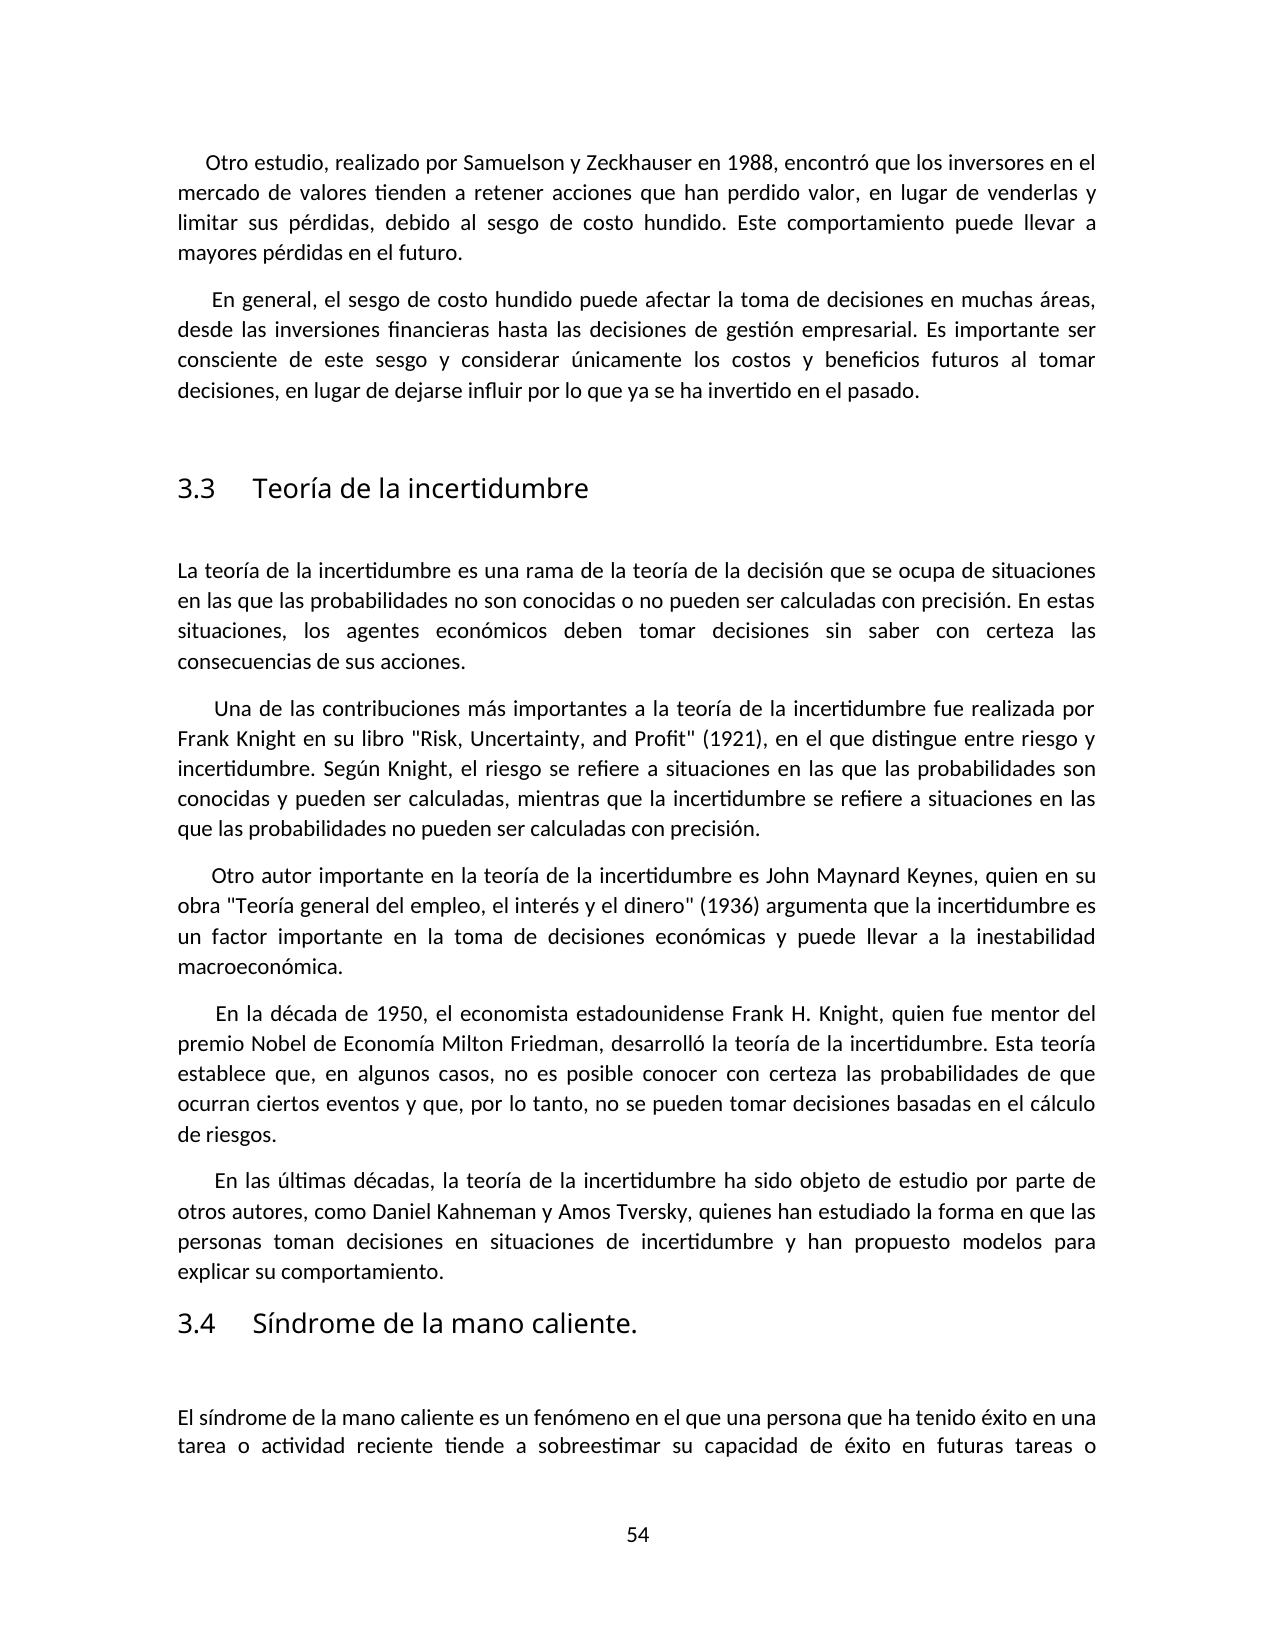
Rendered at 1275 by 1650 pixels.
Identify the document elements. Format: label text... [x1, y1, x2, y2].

text Una de las contribuciones más importantes a la teoría de la incertidumbre fue realizada por Frank Knight en su libro "Risk, Uncertainty, and Profit" (1921), en el que distingue entre riesgo y incertidumbre. Según Knight, el riesgo se refiere a situaciones en las que las probabilidades son conocidas y pueden ser calculadas, mientras que la incertidumbre se refiere a situaciones en las que las probabilidades no pueden ser calculadas con precisión. [177, 694, 1098, 842]
text La teoría de la incertidumbre es una rama de la teoría de la decisión que se ocupa de situaciones en las que las probabilidades no son conocidas o no pueden ser calculadas con precisión. En estas situaciones, los agentes económicos deben tomar decisiones sin saber con certeza las consecuencias de sus acciones. [177, 556, 1098, 675]
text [177, 1403, 1098, 1459]
text En la década de 1950, el economista estadounidense Frank H. Knight, quien fue mentor del premio Nobel de Economía Milton Friedman, desarrolló la teoría de la incertidumbre. Esta teoría establece que, en algunos casos, no es posible conocer con certeza las probabilidades de que ocurran ciertos eventos y que, por lo tanto, no se pueden tomar decisiones basadas en el cálculo de riesgos. [177, 999, 1098, 1148]
text En general, el sesgo de costo hundido puede afectar la toma de decisiones en muchas áreas, desde las inversiones financieras hasta las decisiones de gestión empresarial. Es importante ser consciente de este sesgo y considerar únicamente los costos y beneficios futuros al tomar decisiones, en lugar de dejarse influir por lo que ya se ha invertido en el pasado. [177, 285, 1098, 404]
subtitle 3.4 Síndrome de la mano caliente. [177, 1304, 1098, 1341]
text En las últimas décadas, la teoría de la incertidumbre ha sido objeto de estudio por parte de otros autores, como Daniel Kahneman y Amos Tversky, quienes han estudiado la forma en que las personas toman decisiones en situaciones de incertidumbre y han propuesto modelos para explicar su comportamiento. [177, 1167, 1098, 1285]
text Otro estudio, realizado por Samuelson y Zeckhauser en 1988, encontró que los inversores en el mercado de valores tienden a retener acciones que han perdido valor, en lugar de venderlas y limitar sus pérdidas, debido al sesgo de costo hundido. Este comportamiento puede llevar a mayores pérdidas en el futuro. [177, 148, 1098, 266]
subtitle 3.3 Teoría de la incertidumbre [177, 469, 1098, 506]
text Otro autor importante en la teoría de la incertidumbre es John Maynard Keynes, quien en su obra "Teoría general del empleo, el interés y el dinero" (1936) argumenta que la incertidumbre es un factor importante en la toma de decisiones económicas y puede llevar a la inestabilidad macroeconómica. [177, 861, 1098, 980]
